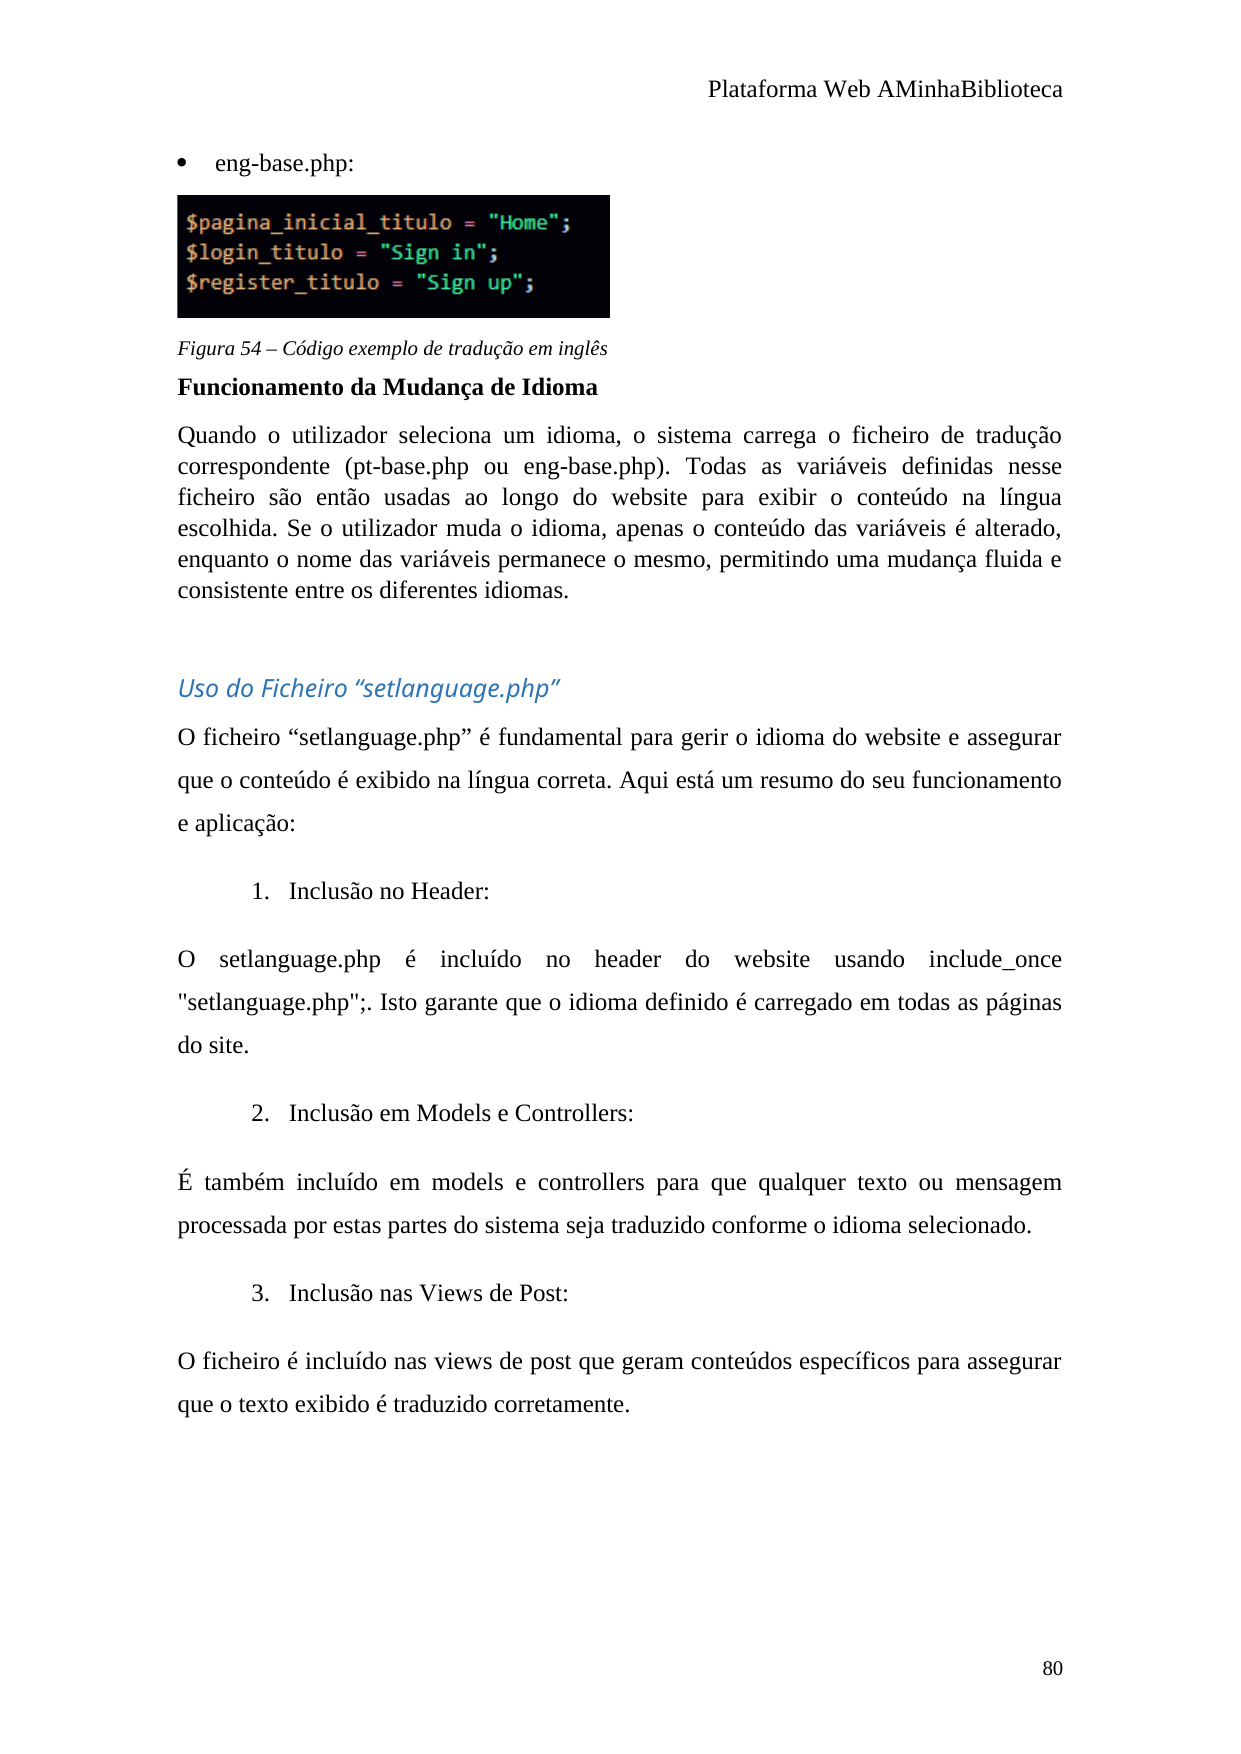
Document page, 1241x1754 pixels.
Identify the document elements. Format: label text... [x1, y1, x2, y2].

list Inclusão nas Views de Post: [251, 1278, 1063, 1307]
text O ficheiro “setlanguage.php” é fundamental para gerir o idioma do website e assegurar que o conteúdo é exibido na língua correta. Aqui está um resumo do seu funcionamento e aplicação: [177, 722, 1063, 837]
list Inclusão em Models e Controllers: [251, 1098, 1063, 1127]
text Figura 54 – Código exemplo de tradução em inglês [177, 336, 1063, 360]
subtitle Uso do Ficheiro “setlanguage.php” [177, 671, 1063, 705]
text Funcionamento da Mudança de Idioma [177, 372, 1063, 401]
list Inclusão no Header: [251, 876, 1063, 905]
text O ficheiro é incluído nas views de post que geram conteúdos específicos para assegurar que o texto exibido é traduzido corretamente. [177, 1346, 1063, 1418]
picture [177, 195, 610, 318]
text Quando o utilizador seleciona um idioma, o sistema carrega o ficheiro de tradução correspondente (pt-base.php ou eng-base.php). Todas as variáveis definidas nesse ficheiro são então usadas ao longo do website para exibir o conteúdo na língua escolhida. Se o utilizador muda o idioma, apenas o conteúdo das variáveis é alterado, enquanto o nome das variáveis permanece o mesmo, permitindo uma mudança fluida e consistente entre os diferentes idiomas. [177, 420, 1063, 604]
text O setlanguage.php é incluído no header do website usando include_once "setlanguage.php";. Isto garante que o idioma definido é carregado em todas as páginas do site. [177, 944, 1063, 1059]
list eng-base.php: [177, 148, 1063, 176]
text É também incluído em models e controllers para que qualquer texto ou mensagem processada por estas partes do sistema seja traduzido conforme o idioma selecionado. [177, 1167, 1063, 1238]
